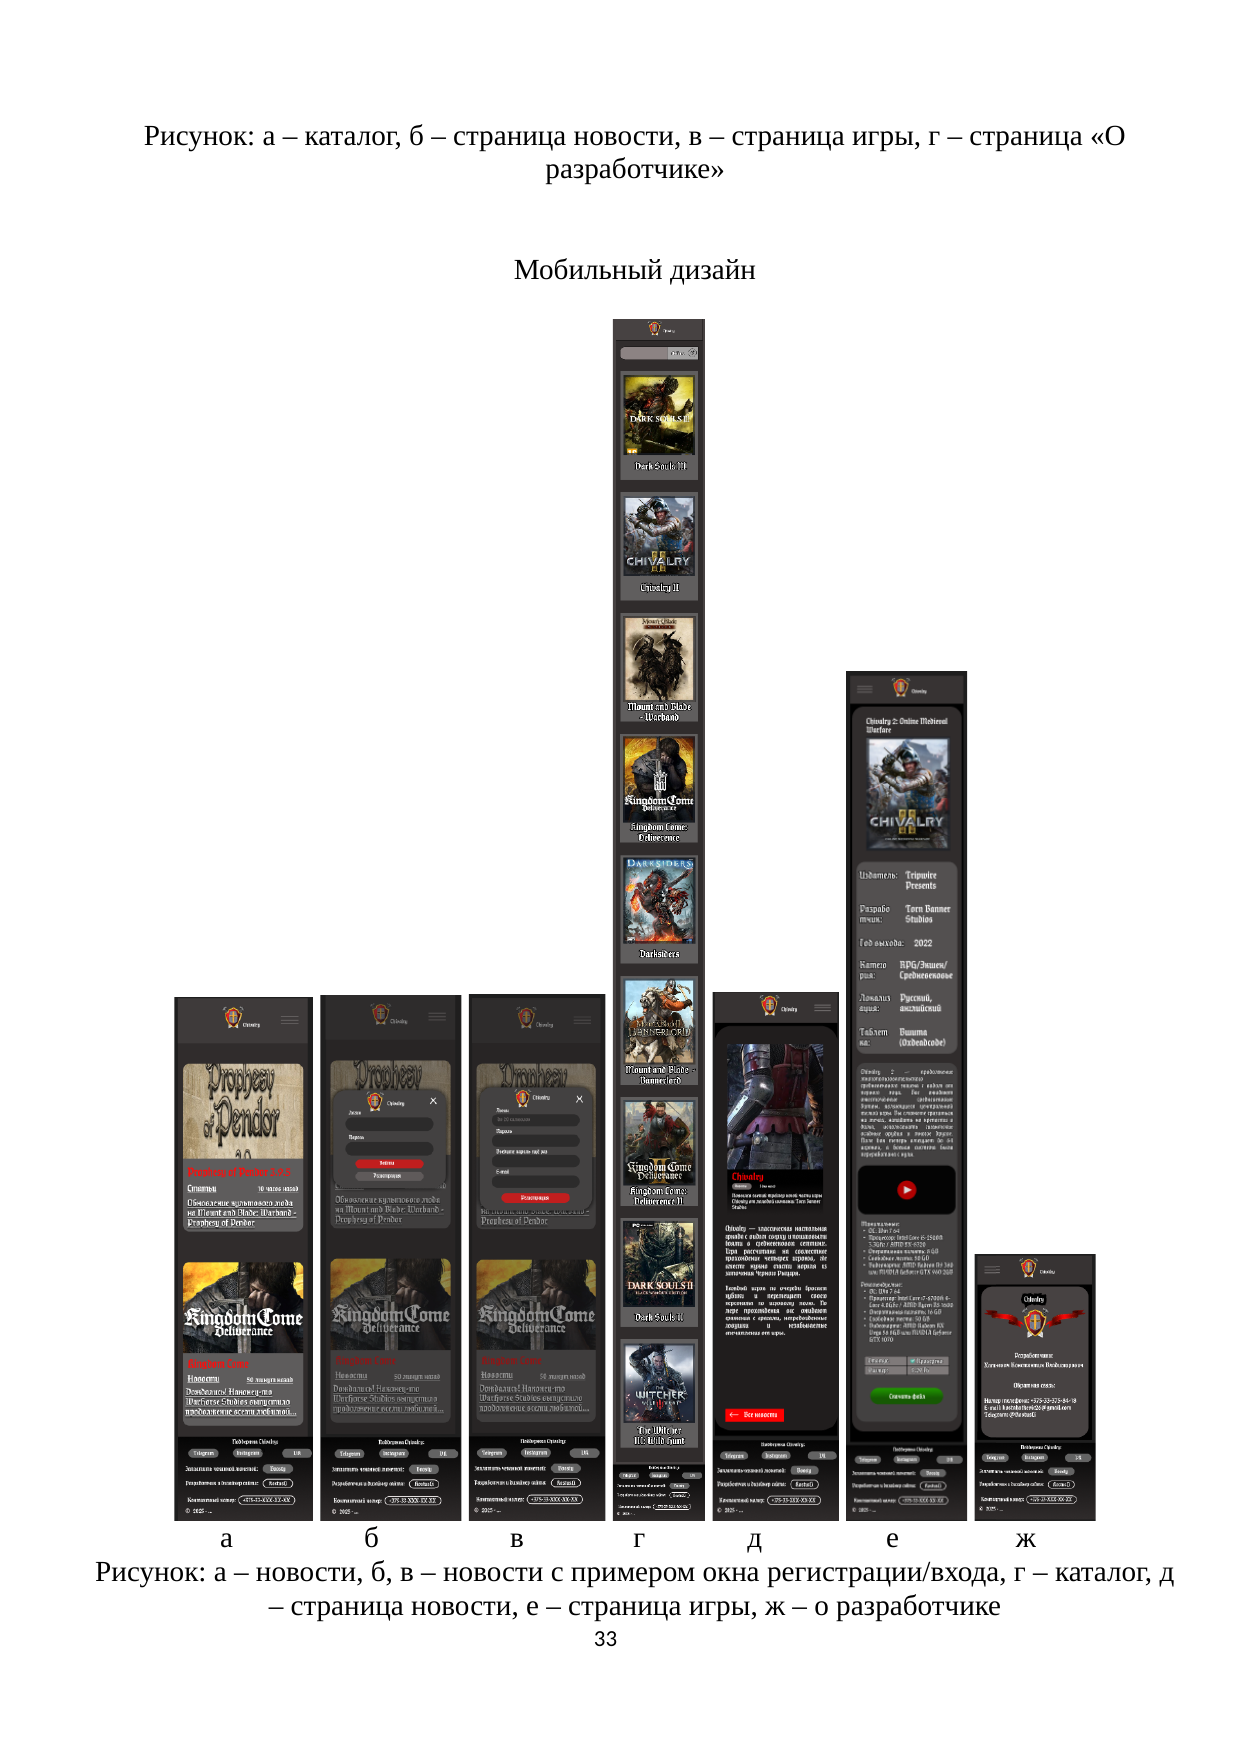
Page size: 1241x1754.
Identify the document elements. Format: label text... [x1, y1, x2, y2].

picture [320, 995, 462, 1521]
text Рисунок: а – новости, б, в – новости с примером окна регистрации/входа, г – каталог, д – страница новости, е – страница игры, ж – о разработчике [88, 1554, 1181, 1621]
picture [468, 994, 606, 1521]
picture [712, 992, 839, 1521]
picture [846, 671, 968, 1521]
picture [612, 319, 705, 1521]
text Мобильный дизайн [88, 252, 1181, 286]
text Рисунок: а – каталог, б – страница новости, в – страница игры, г – страница «О разработчике» [88, 118, 1181, 185]
picture [974, 1254, 1096, 1521]
picture [174, 997, 313, 1521]
text а б в г д е ж [88, 1521, 1181, 1554]
